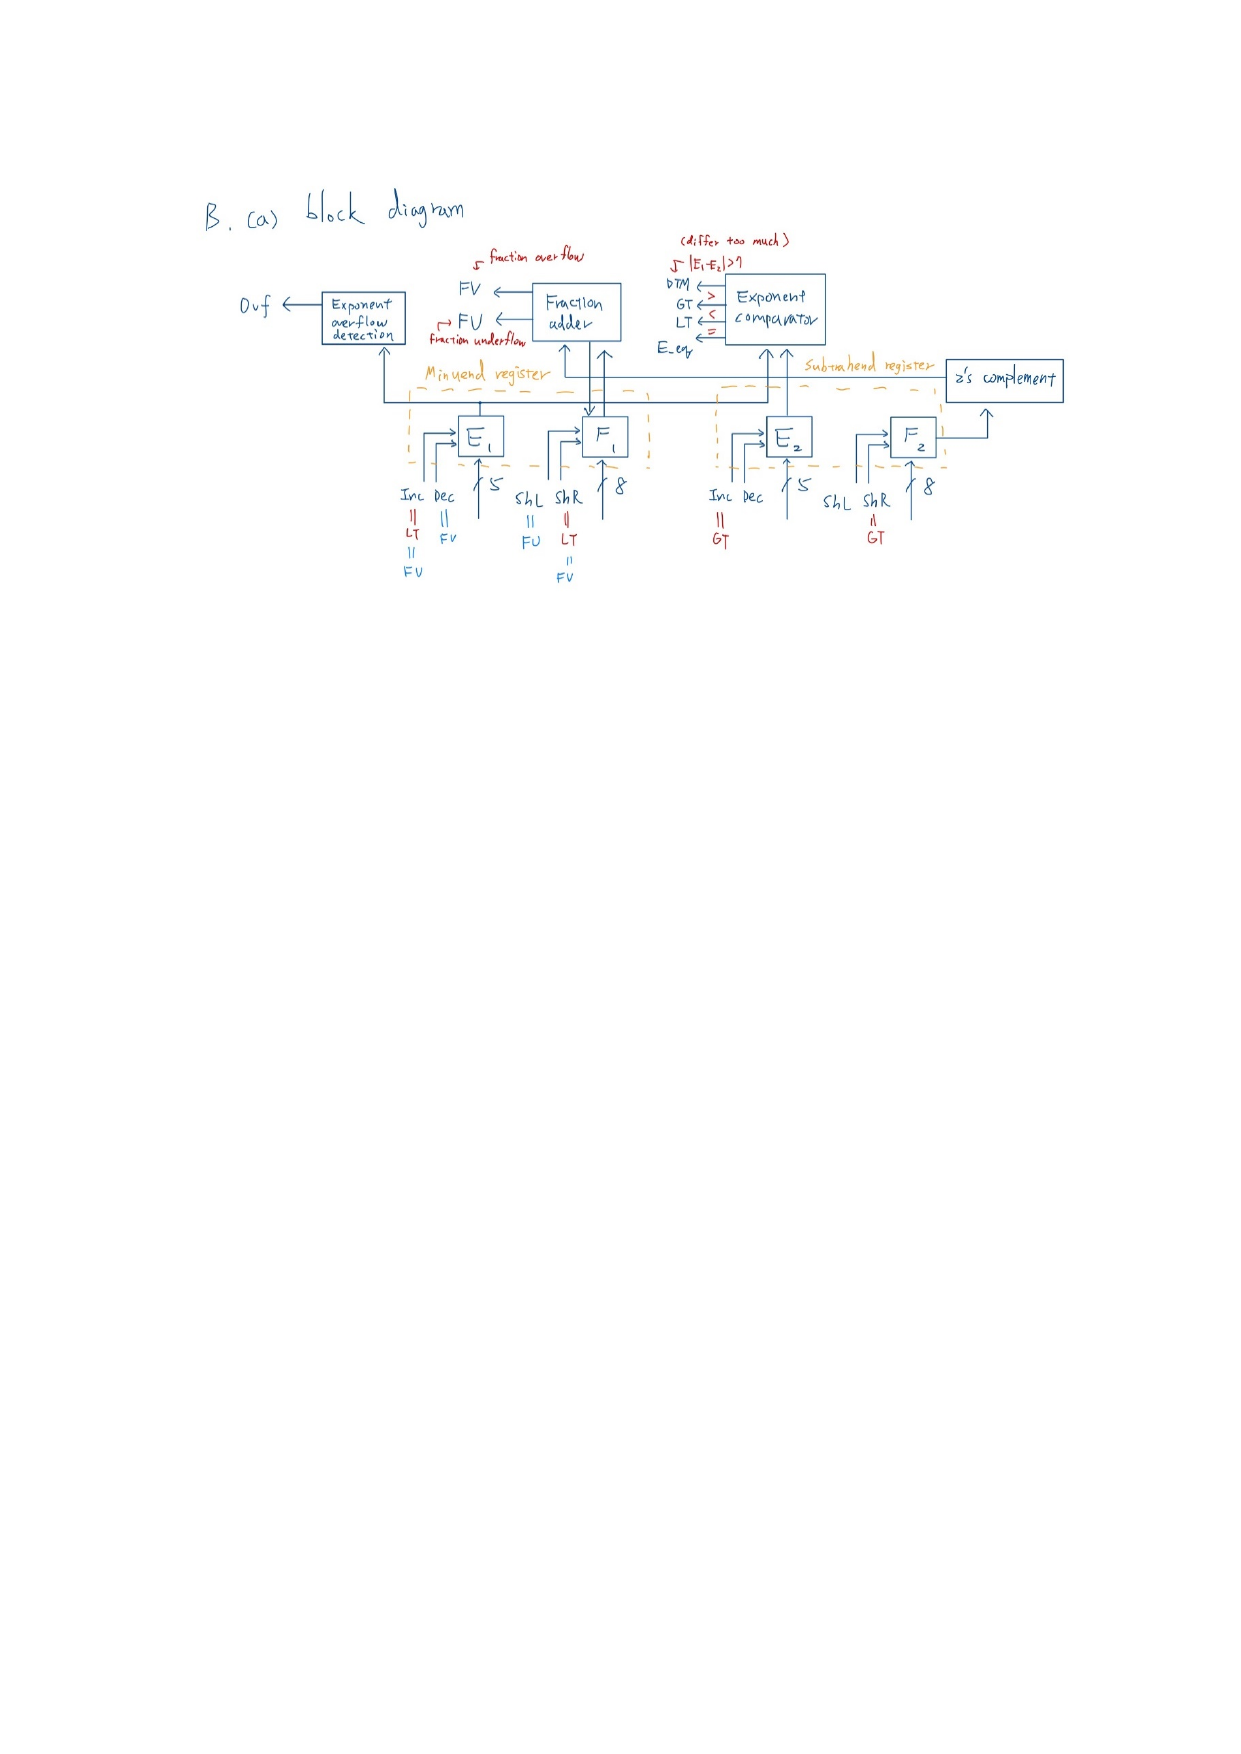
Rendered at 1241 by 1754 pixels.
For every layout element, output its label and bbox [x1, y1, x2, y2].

picture [187, 164, 1088, 613]
